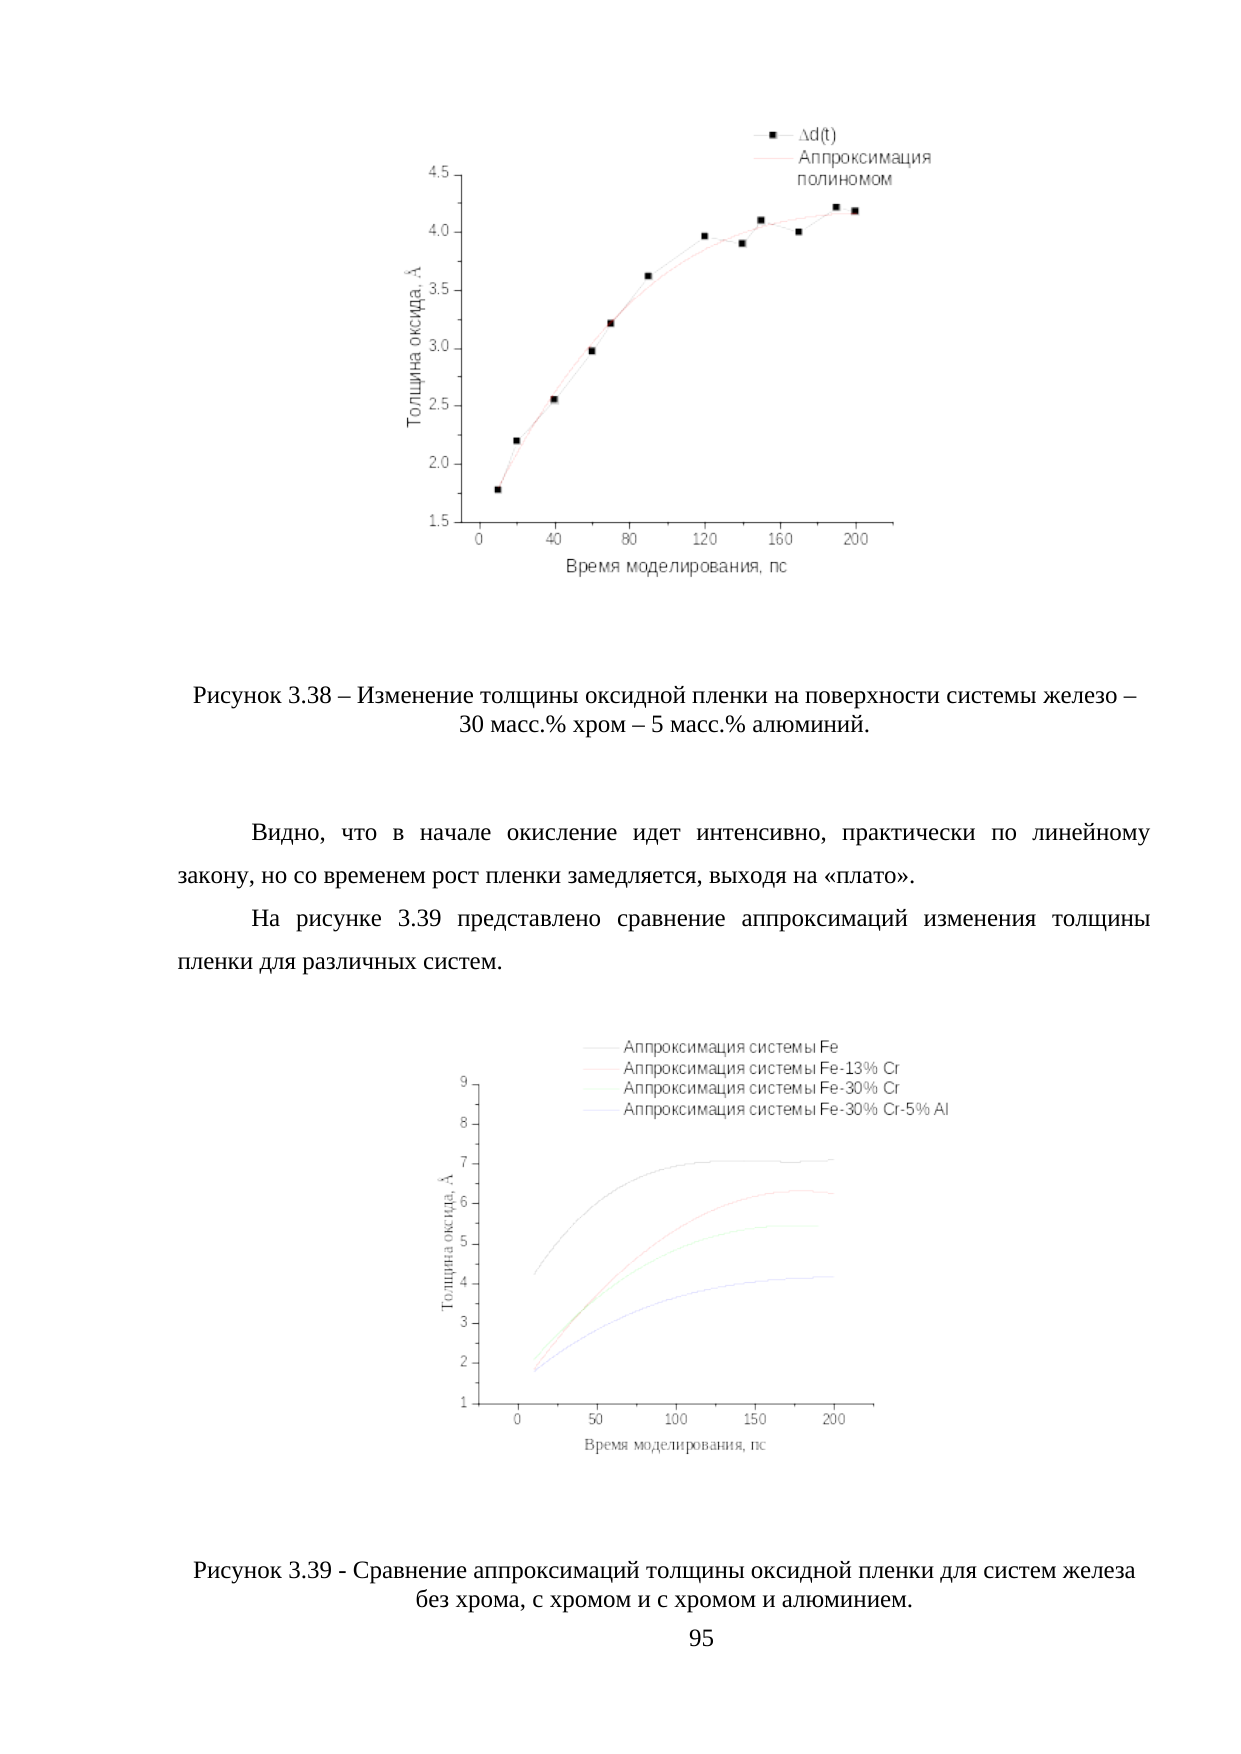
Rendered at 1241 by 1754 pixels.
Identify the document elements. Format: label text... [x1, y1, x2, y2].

text Рисунок 3.38 – Изменение толщины оксидной пленки на поверхности системы железо – 30 масс.% хром – 5 масс.% алюминий. [177, 681, 1152, 738]
text Рисунок 3.39 - Сравнение аппроксимаций толщины оксидной пленки для систем железа без хрома, с хромом и с хромом и алюминием. [177, 1555, 1152, 1612]
text Видно, что в начале окисление идет интенсивно, практически по линейному закону, но со временем рост пленки замедляется, выходя на «плато». [177, 817, 1152, 889]
text На рисунке 3.39 представлено сравнение аппроксимаций изменения толщины пленки для различных систем. [177, 903, 1152, 975]
